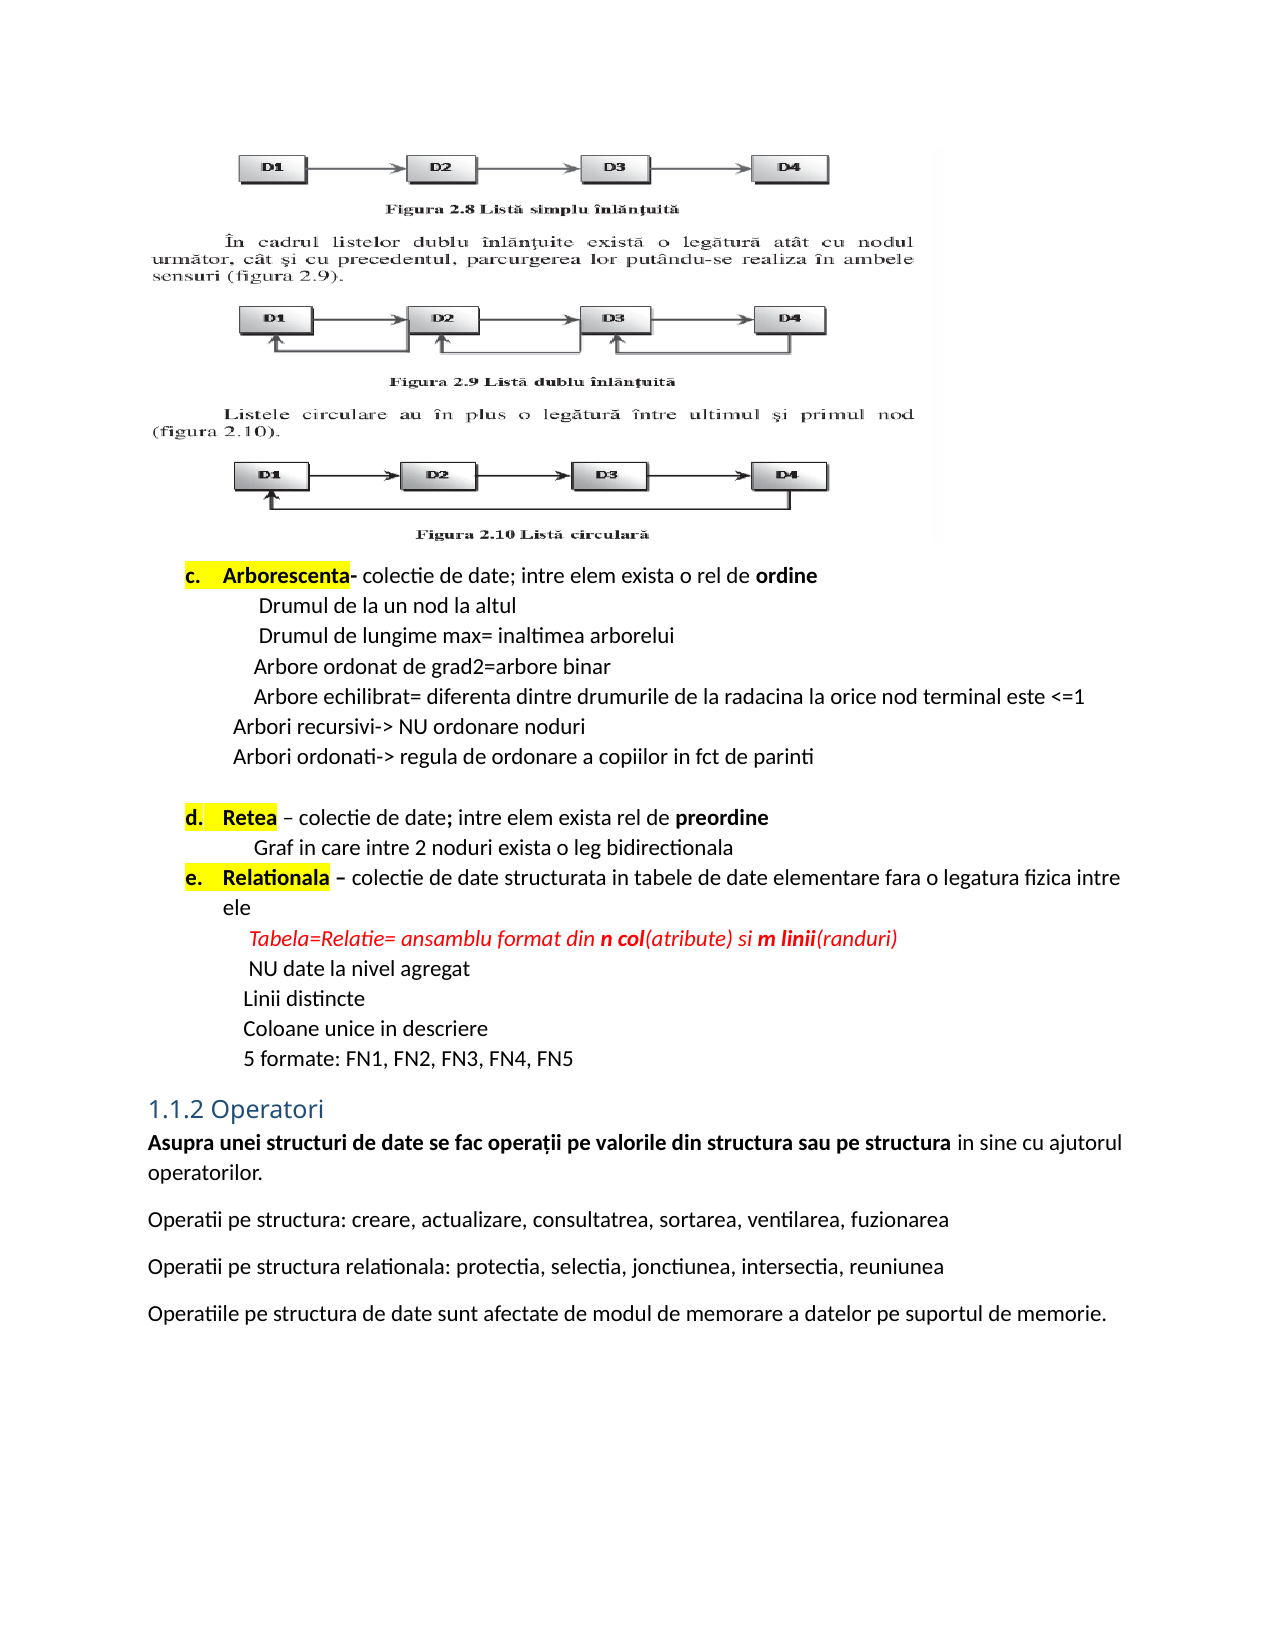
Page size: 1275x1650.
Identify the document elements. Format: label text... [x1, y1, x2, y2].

text Asupra unei structuri de date se fac operații pe valorile din structura sau pe structura in sine cu ajutorul operatorilor. [148, 1128, 1127, 1186]
list Drumul de la un nod la altul [223, 591, 1127, 619]
list Arbore ordonat de grad2=arbore binar [223, 652, 1127, 680]
list Arbori recursivi-> NU ordonare noduri [223, 712, 1127, 740]
picture [147, 147, 944, 543]
text Operatiile pe structura de date sunt afectate de modul de memorare a datelor pe suportul de memorie. [148, 1299, 1127, 1327]
list Arbore echilibrat= diferenta dintre drumurile de la radacina la orice nod terminal este <=1 [223, 682, 1127, 710]
list Tabela=Relatie= ansamblu format din n col(atribute) si m linii(randuri) [223, 924, 1127, 952]
list 5 formate: FN1, FN2, FN3, FN4, FN5 [223, 1044, 1127, 1073]
list Drumul de lungime max= inaltimea arborelui [223, 622, 1127, 650]
list Graf in care intre 2 noduri exista o leg bidirectionala [223, 833, 1127, 861]
list Linii distincte [223, 984, 1127, 1012]
list Arbori ordonati-> regula de ordonare a copiilor in fct de parinti [223, 742, 1127, 771]
subtitle 1.1.2 Operatori [148, 1091, 1127, 1126]
text Operatii pe structura relationala: protectia, selectia, jonctiunea, intersectia, reuniunea [148, 1252, 1127, 1280]
text Operatii pe structura: creare, actualizare, consultatrea, sortarea, ventilarea, fuzionarea [148, 1205, 1127, 1233]
list Relationala – colectie de date structurata in tabele de date elementare fara o legatura fizica intre ele [185, 863, 1127, 922]
list Coloane unice in descriere [223, 1014, 1127, 1042]
list Arborescenta- colectie de date; intre elem exista o rel de ordine [350, 561, 1127, 589]
list Retea – colectie de date; intre elem exista rel de preordine [277, 803, 1127, 831]
list NU date la nivel agregat [223, 954, 1127, 982]
